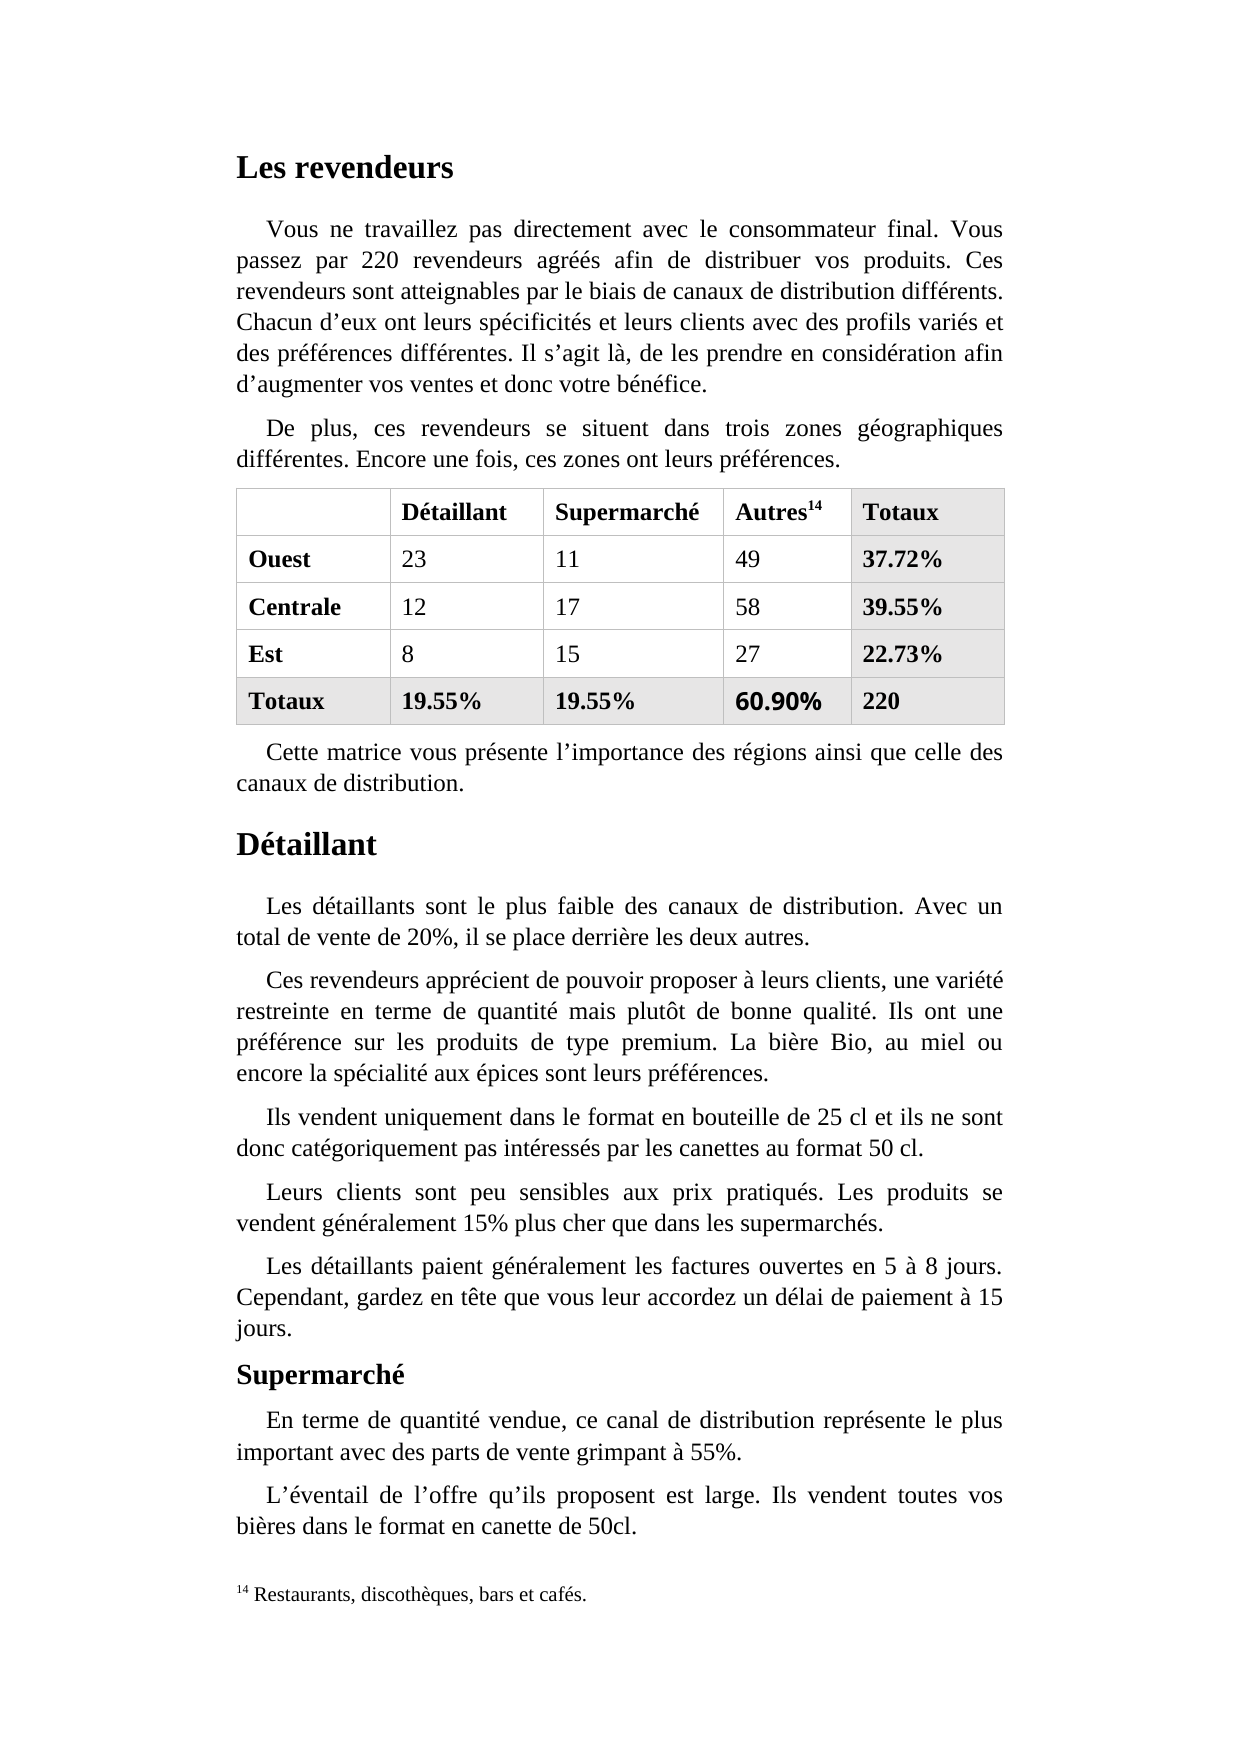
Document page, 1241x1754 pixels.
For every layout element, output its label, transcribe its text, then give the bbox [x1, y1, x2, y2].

text L’éventail de l’offre qu’ils proposent est large. Ils vendent toutes vos bières dans le format en canette de 50cl. [236, 1480, 1004, 1540]
table_cell 23 [391, 536, 543, 582]
text Cette matrice vous présente l’importance des régions ainsi que celle des canaux de distribution. [236, 737, 1004, 797]
table_cell 27 [724, 630, 851, 677]
text Ils vendent uniquement dans le format en bouteille de 25 cl et ils ne sont donc catégoriquement pas intéressés par les canettes au format 50 cl. [236, 1102, 1004, 1162]
text Les détaillants sont le plus faible des canaux de distribution. Avec un total de vente de 20%, il se place derrière les deux autres. [236, 891, 1004, 951]
table_cell 11 [544, 536, 723, 582]
text Les revendeurs [236, 148, 1004, 186]
table_cell 19.55% [391, 678, 543, 724]
table_cell 39.55% [852, 583, 1004, 629]
table_cell 19.55% [544, 678, 723, 724]
table_cell 8 [391, 630, 543, 677]
table_cell Ouest [237, 536, 390, 582]
text Leurs clients sont peu sensibles aux prix pratiqués. Les produits se vendent généralement 15% plus cher que dans les supermarchés. [236, 1177, 1004, 1236]
text Ces revendeurs apprécient de pouvoir proposer à leurs clients, une variété restreinte en terme de quantité mais plutôt de bonne qualité. Ils ont une préférence sur les produits de type premium. La bière Bio, au miel ou encore la spécialité aux épices sont leurs préférences. [236, 965, 1004, 1087]
table_cell 15 [544, 630, 723, 677]
text De plus, ces revendeurs se situent dans trois zones géographiques différentes. Encore une fois, ces zones ont leurs préférences. [236, 413, 1004, 473]
text Détaillant [236, 824, 1004, 863]
table_cell 17 [544, 583, 723, 629]
table_cell Centrale [237, 583, 390, 629]
table_cell 220 [852, 678, 1004, 724]
table_header [237, 489, 390, 535]
text Les détaillants paient généralement les factures ouvertes en 5 à 8 jours. Cependant, gardez en tête que vous leur accordez un délai de paiement à 15 jours. [236, 1251, 1004, 1342]
table_cell 12 [391, 583, 543, 629]
table_header Détaillant [391, 489, 543, 535]
table_cell 58 [724, 583, 851, 629]
table_header Totaux [852, 489, 1004, 535]
table_cell 37.72% [852, 536, 1004, 582]
table_cell Est [237, 630, 390, 677]
table_cell Totaux [237, 678, 390, 724]
table_header Autres [724, 489, 851, 535]
table_cell 22.73% [852, 630, 1004, 677]
table_header Supermarché [544, 489, 723, 535]
text En terme de quantité vendue, ce canal de distribution représente le plus important avec des parts de vente grimpant à 55%. [236, 1406, 1004, 1465]
table_cell 60.90% [724, 678, 851, 724]
text Vous ne travaillez pas directement avec le consommateur final. Vous passez par 220 revendeurs agréés afin de distribuer vos produits. Ces revendeurs sont atteignables par le biais de canaux de distribution différents. Chacun d’eux ont leurs spécificités et leurs clients avec des profils variés et des préférences différentes. Il s’agit là, de les prendre en considération afin d’augmenter vos ventes et donc votre bénéfice. [236, 214, 1004, 398]
table_cell 49 [724, 536, 851, 582]
text Supermarché [236, 1357, 1004, 1390]
